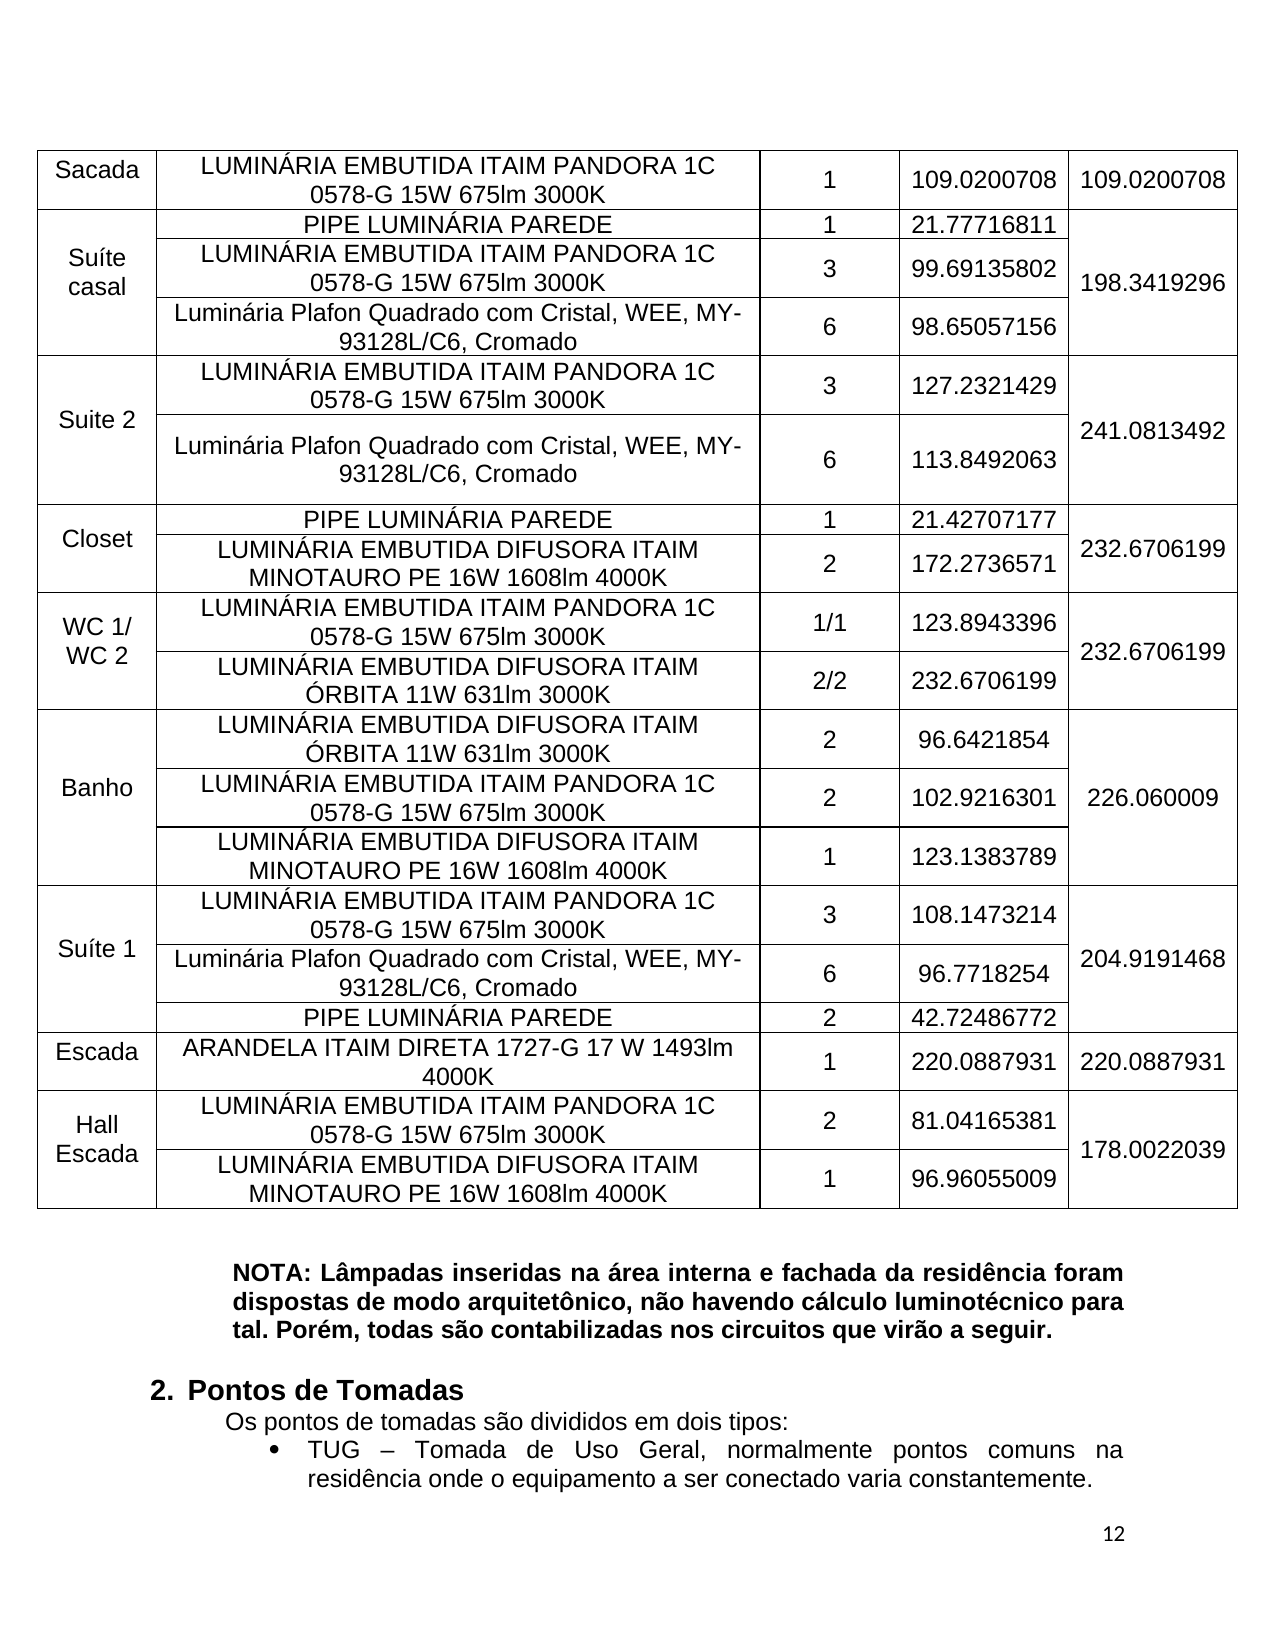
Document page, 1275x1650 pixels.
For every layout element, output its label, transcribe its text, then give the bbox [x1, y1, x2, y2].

table_cell PIPE LUMINÁRIA PAREDE [157, 210, 759, 238]
table_cell Banho [38, 710, 156, 885]
list TUG – Tomada de Uso Geral, normalmente pontos comuns na residência onde o equipamento a ser conectado varia constantemente. [270, 1435, 1125, 1493]
table_cell ARANDELA ITAIM DIRETA 1727-G 17 W 1493lm 4000K [157, 1033, 759, 1090]
table_cell 102.9216301 [900, 769, 1068, 826]
table_cell 98.65057156 [900, 298, 1068, 355]
table_cell 96.6421854 [900, 710, 1068, 768]
table_cell Hall Escada [38, 1091, 156, 1207]
table_cell 21.42707177 [900, 505, 1068, 534]
table_cell 2/2 [761, 652, 899, 709]
table_cell 2 [761, 1091, 899, 1149]
table_cell 220.0887931 [900, 1033, 1068, 1090]
table_cell LUMINÁRIA EMBUTIDA ITAIM PANDORA 1C 0578-G 15W 675lm 3000K [157, 886, 759, 943]
table_cell 198.3419296 [1069, 210, 1237, 355]
table_cell 1 [761, 151, 899, 208]
table_cell 2 [761, 710, 899, 768]
table_cell Closet [38, 505, 156, 592]
table_cell 204.9191468 [1069, 886, 1237, 1032]
table_cell 232.6706199 [1069, 593, 1237, 709]
table_cell 109.0200708 [900, 151, 1068, 208]
table_cell LUMINÁRIA EMBUTIDA DIFUSORA ITAIM MINOTAURO PE 16W 1608lm 4000K [157, 535, 759, 592]
table_cell LUMINÁRIA EMBUTIDA ITAIM PANDORA 1C 0578-G 15W 675lm 3000K [157, 239, 759, 297]
table_cell 2 [761, 769, 899, 826]
list NOTA: Lâmpadas inseridas na área interna e fachada da residência foram dispostas de modo arquitetônico, não havendo cálculo luminotécnico para tal. Porém, todas são contabilizadas nos circuitos que virão a seguir. [232, 1258, 1125, 1344]
table_cell Suíte casal [38, 210, 156, 355]
table_cell LUMINÁRIA EMBUTIDA ITAIM PANDORA 1C 0578-G 15W 675lm 3000K [157, 593, 759, 651]
table_cell LUMINÁRIA EMBUTIDA DIFUSORA ITAIM MINOTAURO PE 16W 1608lm 4000K [157, 828, 759, 885]
table_cell 6 [761, 415, 899, 504]
table_cell Luminária Plafon Quadrado com Cristal, WEE, MY-93128L/C6, Cromado [157, 415, 759, 504]
table_cell 178.0022039 [1069, 1091, 1237, 1207]
table_cell 96.96055009 [900, 1150, 1068, 1207]
table_cell Sacada [38, 151, 156, 208]
table_cell LUMINÁRIA EMBUTIDA ITAIM PANDORA 1C 0578-G 15W 675lm 3000K [157, 356, 759, 414]
table_cell LUMINÁRIA EMBUTIDA DIFUSORA ITAIM ÓRBITA 11W 631lm 3000K [157, 652, 759, 709]
table_cell LUMINÁRIA EMBUTIDA DIFUSORA ITAIM ÓRBITA 11W 631lm 3000K [157, 710, 759, 768]
list Pontos de Tomadas [150, 1373, 1125, 1407]
table_cell LUMINÁRIA EMBUTIDA ITAIM PANDORA 1C 0578-G 15W 675lm 3000K [157, 1091, 759, 1149]
table_cell 1 [761, 210, 899, 238]
table_cell 3 [761, 239, 899, 297]
table_cell 113.8492063 [900, 415, 1068, 504]
table_cell 226.060009 [1069, 710, 1237, 885]
table_cell 1 [761, 1150, 899, 1207]
table_cell 172.2736571 [900, 535, 1068, 592]
table_cell 6 [761, 298, 899, 355]
table_cell Luminária Plafon Quadrado com Cristal, WEE, MY-93128L/C6, Cromado [157, 945, 759, 1002]
table_cell 21.77716811 [900, 210, 1068, 238]
table_cell 1/1 [761, 593, 899, 651]
table_cell 127.2321429 [900, 356, 1068, 414]
table_cell PIPE LUMINÁRIA PAREDE [157, 1003, 759, 1032]
table_cell 3 [761, 886, 899, 943]
table_cell 220.0887931 [1069, 1033, 1237, 1090]
table_cell 232.6706199 [1069, 505, 1237, 592]
table_cell 1 [761, 828, 899, 885]
table_cell 1 [761, 1033, 899, 1090]
table_cell LUMINÁRIA EMBUTIDA ITAIM PANDORA 1C 0578-G 15W 675lm 3000K [157, 151, 759, 208]
table_cell 2 [761, 1003, 899, 1032]
table_cell 241.0813492 [1069, 356, 1237, 504]
table_cell Suite 2 [38, 356, 156, 504]
table_cell 108.1473214 [900, 886, 1068, 943]
table_cell LUMINÁRIA EMBUTIDA DIFUSORA ITAIM MINOTAURO PE 16W 1608lm 4000K [157, 1150, 759, 1207]
table_cell Luminária Plafon Quadrado com Cristal, WEE, MY-93128L/C6, Cromado [157, 298, 759, 355]
table_cell 96.7718254 [900, 945, 1068, 1002]
table_cell Escada [38, 1033, 156, 1090]
list Os pontos de tomadas são divididos em dois tipos: [225, 1407, 1125, 1435]
table_cell 81.04165381 [900, 1091, 1068, 1149]
table_cell 3 [761, 356, 899, 414]
table_cell 123.8943396 [900, 593, 1068, 651]
table_cell WC 1/ WC 2 [38, 593, 156, 709]
table_cell 99.69135802 [900, 239, 1068, 297]
table_cell PIPE LUMINÁRIA PAREDE [157, 505, 759, 534]
table_cell 6 [761, 945, 899, 1002]
table_cell 109.0200708 [1069, 151, 1237, 208]
table_cell 1 [761, 505, 899, 534]
table_cell Suíte 1 [38, 886, 156, 1032]
table_cell 42.72486772 [900, 1003, 1068, 1032]
table_cell 123.1383789 [900, 828, 1068, 885]
table_cell 2 [761, 535, 899, 592]
table_cell 232.6706199 [900, 652, 1068, 709]
table_cell LUMINÁRIA EMBUTIDA ITAIM PANDORA 1C 0578-G 15W 675lm 3000K [157, 769, 759, 826]
